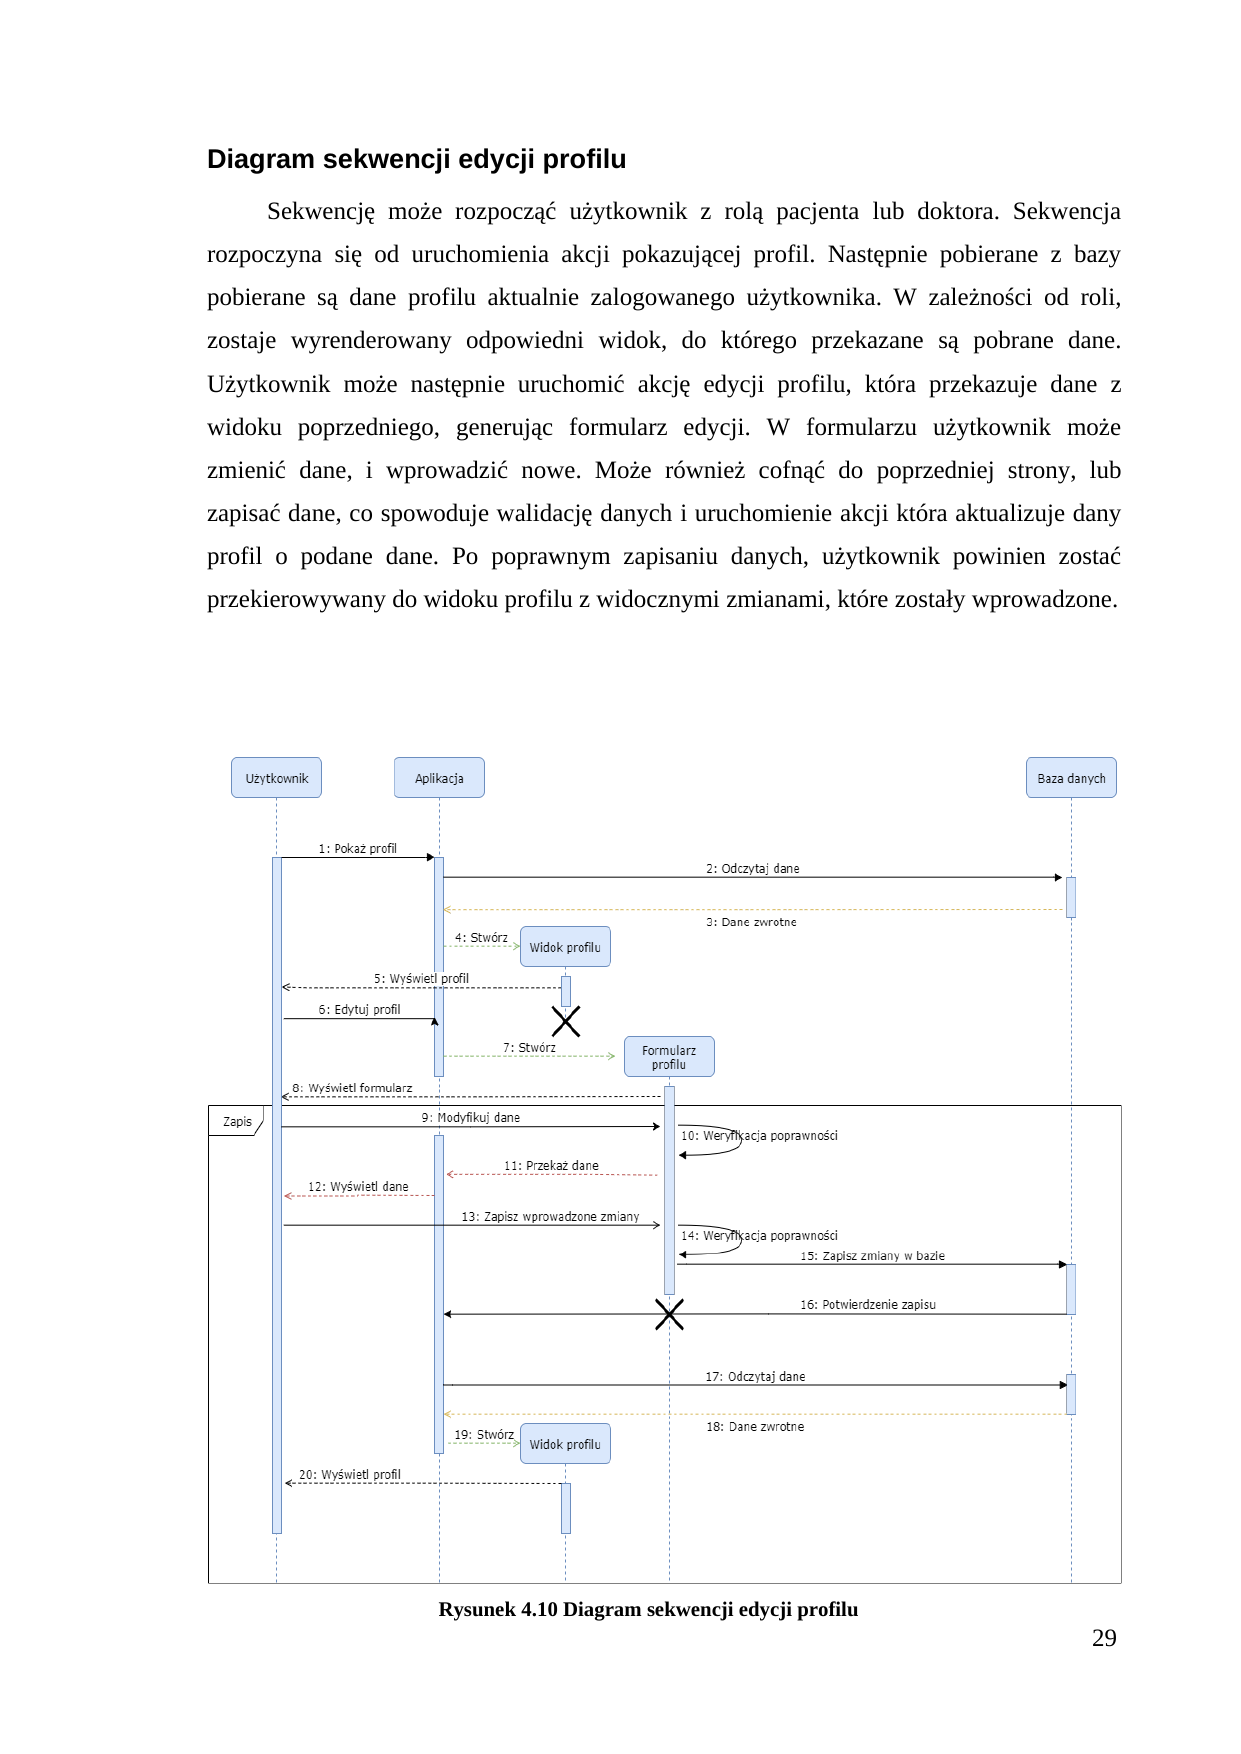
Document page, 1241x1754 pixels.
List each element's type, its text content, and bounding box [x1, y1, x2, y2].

subtitle Diagram sekwencji edycji profilu [207, 143, 1122, 174]
text Sekwencję może rozpocząć użytkownik z rolą pacjenta lub doktora. Sekwencja rozpoczyna się od uruchomienia akcji pokazującej profil. Następnie pobierane z bazy pobierane są dane profilu aktualnie zalogowanego użytkownika. W zależności od roli, zostaje wyrenderowany odpowiedni widok, do którego przekazane są pobrane dane. Użytkownik może następnie uruchomić akcję edycji profilu, która przekazuje dane z widoku poprzedniego, generując formularz edycji. W formularzu użytkownik może zmienić dane, i wprowadzić nowe. Może również cofnąć do poprzedniej strony, lub zapisać dane, co spowoduje walidację danych i uruchomienie akcji która aktualizuje dany profil o podane dane. Po poprawnym zapisaniu danych, użytkownik powinien zostać przekierowywany do widoku profilu z widocznymi zmianami, które zostały wprowadzone. [207, 196, 1122, 613]
picture [208, 757, 1122, 1584]
